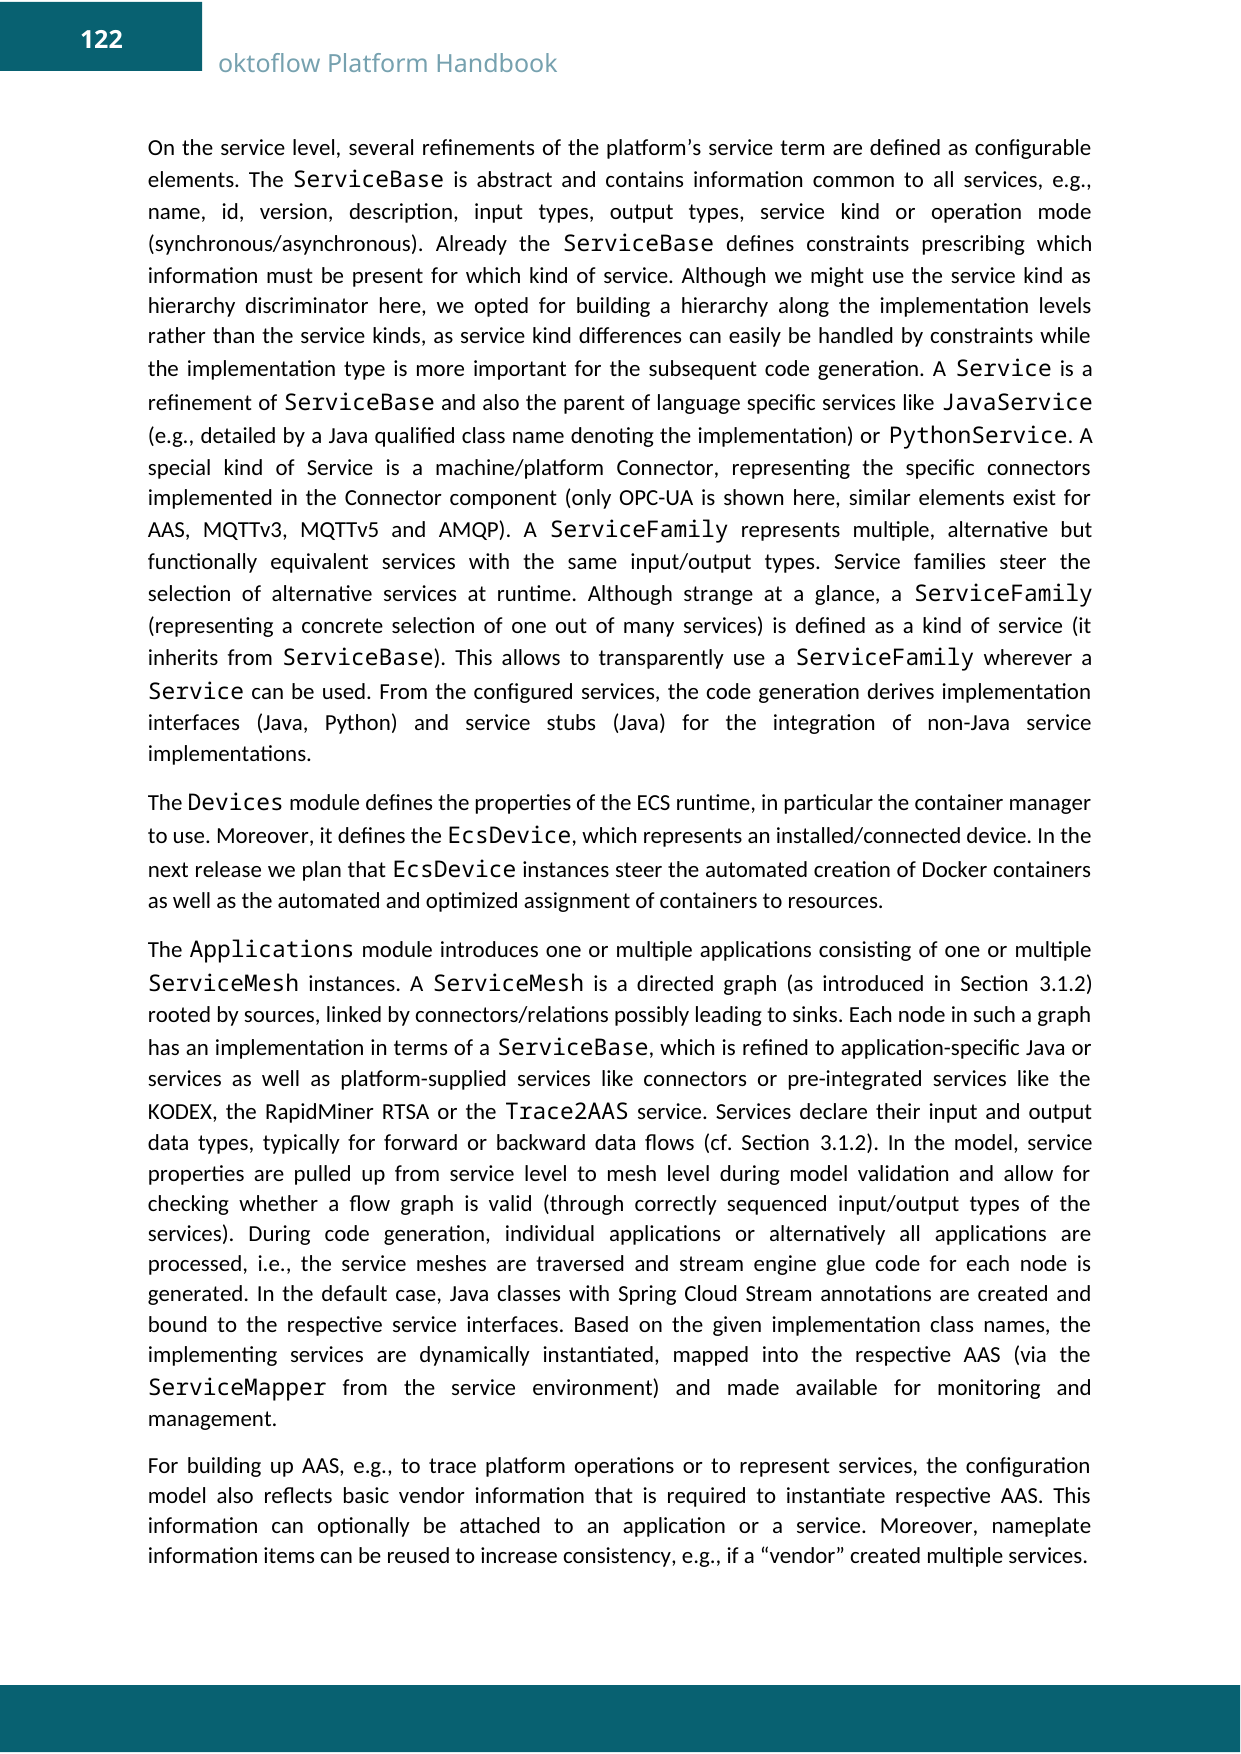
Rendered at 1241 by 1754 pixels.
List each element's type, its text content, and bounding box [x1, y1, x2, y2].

text The Devices module defines the properties of the ECS runtime, in particular the container manager to use. Moreover, it defines the EcsDevice, which represents an installed/connected device. In the next release we plan that EcsDevice instances steer the automated creation of Docker containers as well as the automated and optimized assignment of containers to resources. [148, 786, 1093, 914]
text For building up AAS, e.g., to trace platform operations or to represent services, the configuration model also reflects basic vendor information that is required to instantiate respective AAS. This information can optionally be attached to an application or a service. Moreover, nameplate information items can be reused to increase consistency, e.g., if a “vendor” created multiple services. [148, 1451, 1093, 1569]
text The Applications module introduces one or multiple applications consisting of one or multiple ServiceMesh instances. A ServiceMesh is a directed graph (as introduced in Section 3.1.2) rooted by sources, linked by connectors/relations possibly leading to sinks. Each node in such a graph has an implementation in terms of a ServiceBase, which is refined to application-specific Java or services as well as platform-supplied services like connectors or pre-integrated services like the KODEX, the RapidMiner RTSA or the Trace2AAS service. Services declare their input and output data types, typically for forward or backward data flows (cf. Section 3.1.2). In the model, service properties are pulled up from service level to mesh level during model validation and allow for checking whether a flow graph is valid (through correctly sequenced input/output types of the services). During code generation, individual applications or alternatively all applications are processed, i.e., the service meshes are traversed and stream engine glue code for each node is generated. In the default case, Java classes with Spring Cloud Stream annotations are created and bound to the respective service interfaces. Based on the given implementation class names, the implementing services are dynamically instantiated, mapped into the respective AAS (via the ServiceMapper from the service environment) and made available for monitoring and management. [148, 933, 1093, 1432]
text On the service level, several refinements of the platform’s service term are defined as configurable elements. The ServiceBase is abstract and contains information common to all services, e.g., name, id, version, description, input types, output types, service kind or operation mode (synchronous/asynchronous). Already the ServiceBase defines constraints prescribing which information must be present for which kind of service. Although we might use the service kind as hierarchy discriminator here, we opted for building a hierarchy along the implementation levels rather than the service kinds, as service kind differences can easily be handled by constraints while the implementation type is more important for the subsequent code generation. A Service is a refinement of ServiceBase and also the parent of language specific services like JavaService (e.g., detailed by a Java qualified class name denoting the implementation) or PythonService. A special kind of Service is a machine/platform Connector, representing the specific connectors implemented in the Connector component (only OPC-UA is shown here, similar elements exist for AAS, MQTTv3, MQTTv5 and AMQP). A ServiceFamily represents multiple, alternative but functionally equivalent services with the same input/output types. Service families steer the selection of alternative services at runtime. Although strange at a glance, a ServiceFamily (representing a concrete selection of one out of many services) is defined as a kind of service (it inherits from ServiceBase). This allows to transparently use a ServiceFamily wherever a Service can be used. From the configured services, the code generation derives implementation interfaces (Java, Python) and service stubs (Java) for the integration of non-Java service implementations. [148, 133, 1093, 767]
